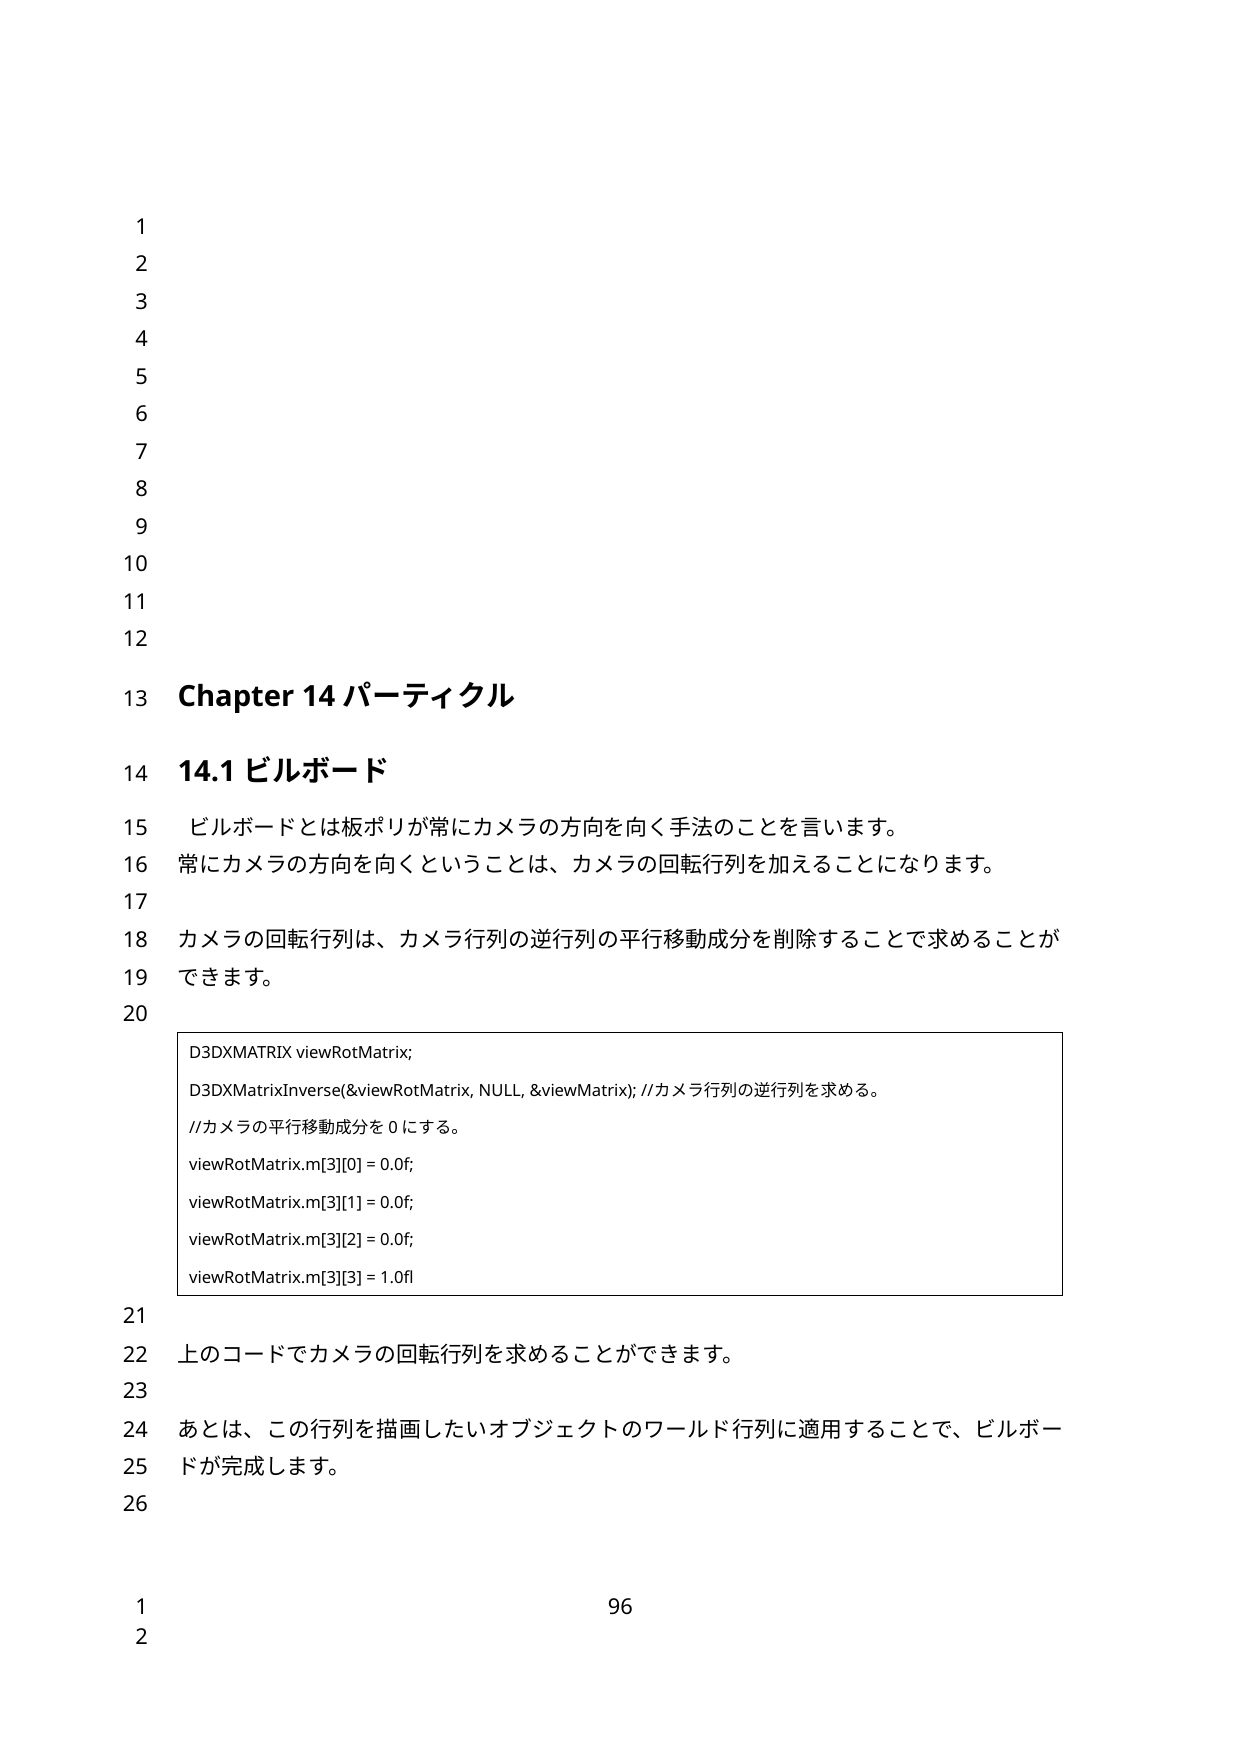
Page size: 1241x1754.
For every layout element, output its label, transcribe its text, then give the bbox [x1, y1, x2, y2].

text 常にカメラの方向を向くということは、カメラの回転行列を加えることになります。 [177, 844, 1063, 882]
text あとは、この行列を描画したいオブジェクトのワールド行列に適用することで、ビルボードが完成します。 [177, 1409, 1063, 1484]
table_header D3DXMATRIX viewRotMatrix; D3DXMatrixInverse(&viewRotMatrix, NULL, &viewMatrix); //カメラ行列の逆行列を求める。 //カメラの平行移動成分を0にする。 viewRotMatrix.m[3][0] = 0.0f; viewRotMatrix.m[3][1] = 0.0f; viewRotMatrix.m[3][2] = 0.0f; viewRotMatrix.m[3][3] = 1.0fl [178, 1033, 1062, 1295]
text カメラの回転行列は、カメラ行列の逆行列の平行移動成分を削除することで求めることができます。 [177, 919, 1063, 994]
text 上のコードでカメラの回転行列を求めることができます。 [177, 1334, 1063, 1371]
text Chapter 14 パーティクル [177, 657, 1063, 732]
text ビルボードとは板ポリが常にカメラの方向を向く手法のことを言います。 [177, 807, 1063, 844]
text 14.1 ビルボード [177, 732, 1063, 807]
